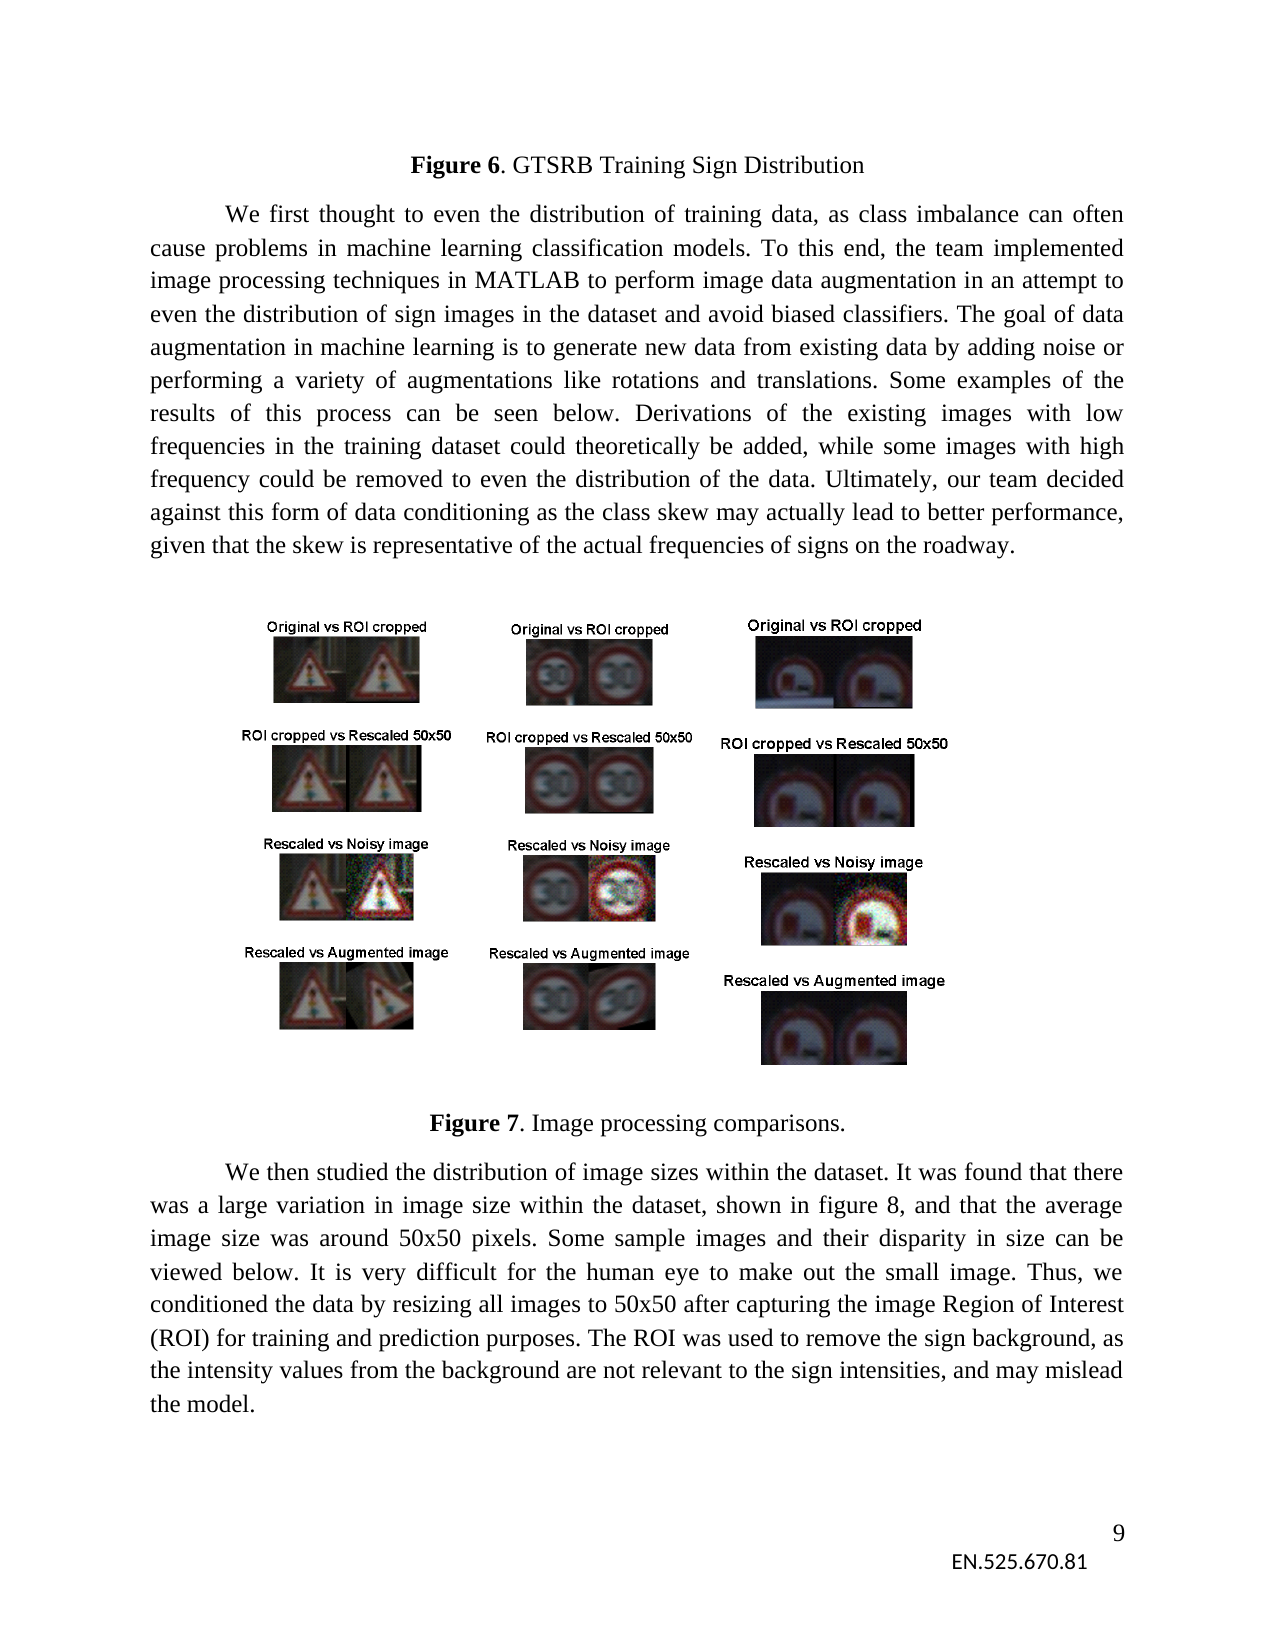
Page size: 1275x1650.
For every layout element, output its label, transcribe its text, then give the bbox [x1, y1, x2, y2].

text We first thought to even the distribution of training data, as class imbalance can often cause problems in machine learning classification models. To this end, the team implemented image processing techniques in MATLAB to perform image data augmentation in an attempt to even the distribution of sign images in the dataset and avoid biased classifiers. The goal of data augmentation in machine learning is to generate new data from existing data by adding noise or performing a variety of augmentations like rotations and translations. Some examples of the results of this process can be seen below. Derivations of the existing images with low frequencies in the training dataset could theoretically be added, while some images with high frequency could be removed to even the distribution of the data. Ultimately, our team decided against this form of data conditioning as the class skew may actually lead to better performance, given that the skew is representative of the actual frequencies of signs on the roadway. [150, 199, 1125, 558]
text Figure 6. GTSRB Training Sign Distribution [150, 150, 1125, 179]
text We then studied the distribution of image sizes within the dataset. It was found that there was a large variation in image size within the dataset, shown in figure 8, and that the average image size was around 50x50 pixels. Some sample images and their disparity in size can be viewed below. It is very difficult for the human eye to make out the small image. Thus, we conditioned the data by resizing all images to 50x50 after capturing the image Region of Interest (ROI) for training and prediction purposes. The ROI was used to remove the sign background, as the intensity values from the background are not relevant to the sign intensities, and may mislead the model. [150, 1157, 1125, 1417]
text Figure 7. Image processing comparisons. [150, 1108, 1125, 1137]
picture [225, 583, 965, 1083]
